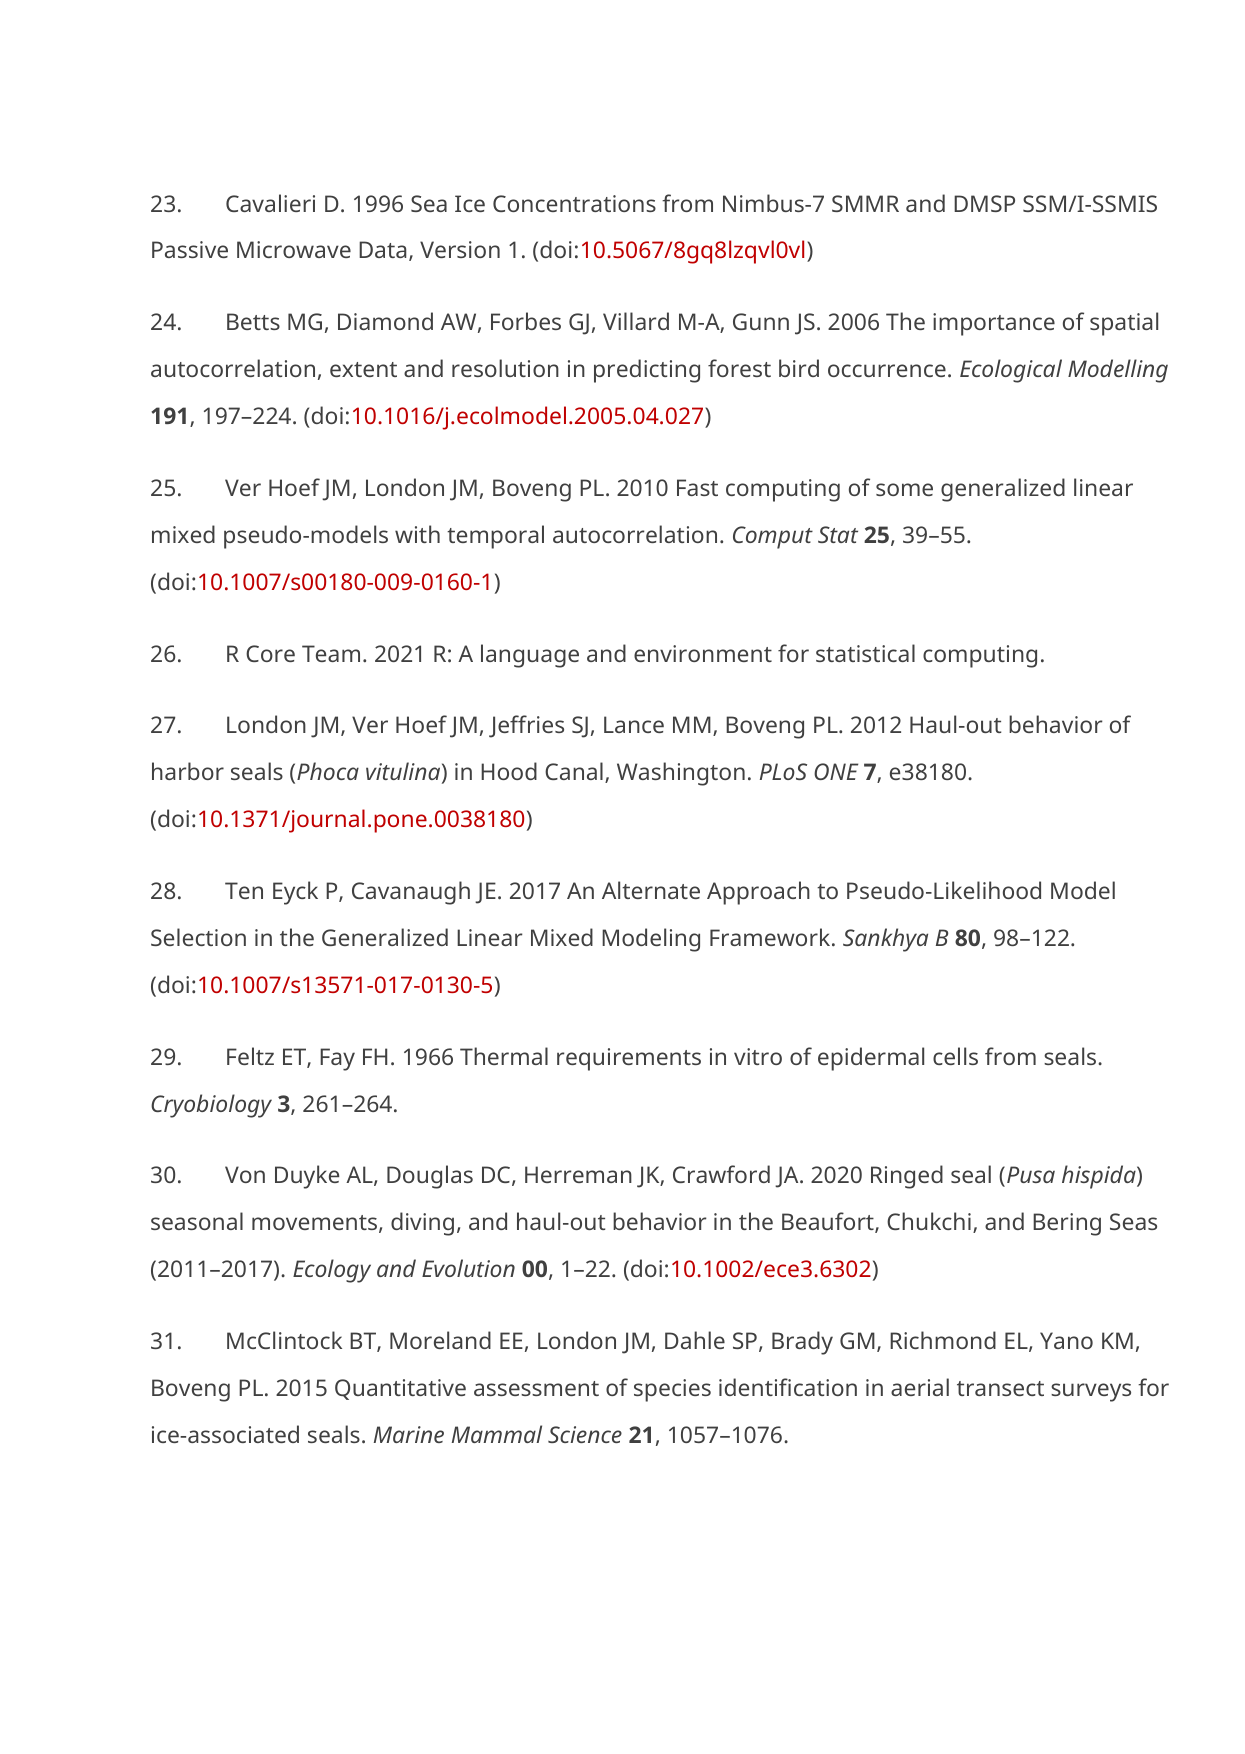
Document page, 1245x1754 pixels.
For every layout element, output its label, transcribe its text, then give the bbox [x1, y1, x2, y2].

text 26. R Core Team. 2021 R: A language and environment for statistical computing. [150, 637, 1170, 669]
text 24. Betts MG, Diamond AW, Forbes GJ, Villard M-A, Gunn JS. 2006 The importance of spatial autocorrelation, extent and resolution in predicting forest bird occurrence. Ecological Modelling 191, 197–224. (doi:10.1016/j.ecolmodel.2005.04.027) [150, 306, 1170, 431]
text 29. Feltz ET, Fay FH. 1966 Thermal requirements in vitro of epidermal cells from seals. Cryobiology 3, 261–264. [150, 1041, 1170, 1119]
text 23. Cavalieri D. 1996 Sea Ice Concentrations from Nimbus-7 SMMR and DMSP SSM/I-SSMIS Passive Microwave Data, Version 1. (doi:10.5067/8gq8lzqvl0vl) [150, 187, 1170, 266]
text 31. McClintock BT, Moreland EE, London JM, Dahle SP, Brady GM, Richmond EL, Yano KM, Boveng PL. 2015 Quantitative assessment of species identification in aerial transect surveys for ice-associated seals. Marine Mammal Science 21, 1057–1076. [150, 1325, 1170, 1450]
text 25. Ver Hoef JM, London JM, Boveng PL. 2010 Fast computing of some generalized linear mixed pseudo-models with temporal autocorrelation. Comput Stat 25, 39–55. (doi:10.1007/s00180-009-0160-1) [150, 472, 1170, 597]
text 27. London JM, Ver Hoef JM, Jeffries SJ, Lance MM, Boveng PL. 2012 Haul-out behavior of harbor seals (Phoca vitulina) in Hood Canal, Washington. PLoS ONE 7, e38180. (doi:10.1371/journal.pone.0038180) [150, 709, 1170, 834]
text 30. Von Duyke AL, Douglas DC, Herreman JK, Crawford JA. 2020 Ringed seal (Pusa hispida) seasonal movements, diving, and haul-out behavior in the Beaufort, Chukchi, and Bering Seas (2011–2017). Ecology and Evolution 00, 1–22. (doi:10.1002/ece3.6302) [150, 1159, 1170, 1284]
text 28. Ten Eyck P, Cavanaugh JE. 2017 An Alternate Approach to Pseudo-Likelihood Model Selection in the Generalized Linear Mixed Modeling Framework. Sankhya B 80, 98–122. (doi:10.1007/s13571-017-0130-5) [150, 875, 1170, 1000]
